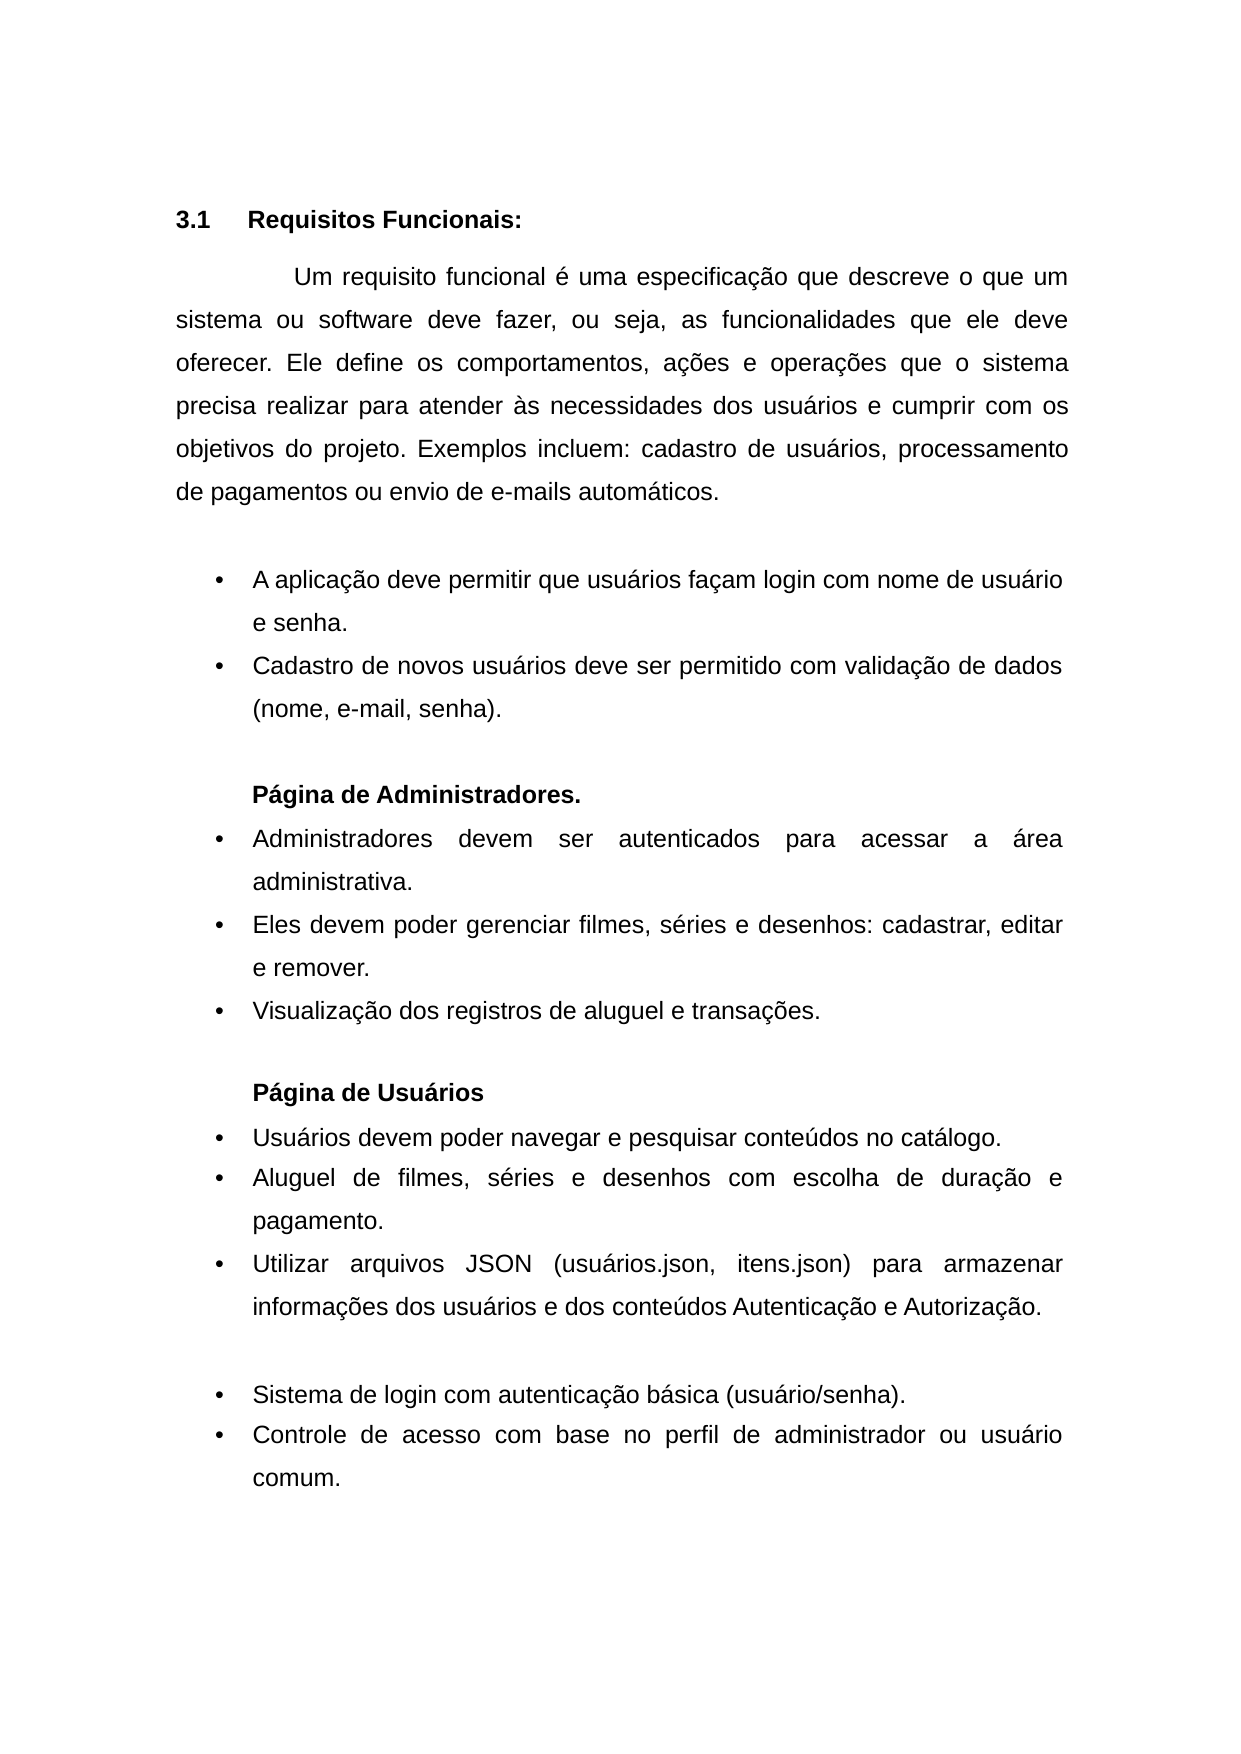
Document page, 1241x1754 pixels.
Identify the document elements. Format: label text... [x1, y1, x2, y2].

list A aplicação deve permitir que usuários façam login com nome de usuário e senha. [215, 565, 1064, 637]
text Página de Administradores. [252, 781, 1070, 809]
subtitle Página de Usuários [252, 1078, 974, 1107]
list Usuários devem poder navegar e pesquisar conteúdos no catálogo. [215, 1123, 1064, 1151]
list Cadastro de novos usuários deve ser permitido com validação de dados (nome, e-mail, senha). [215, 651, 1064, 723]
list Utilizar arquivos JSON (usuários.json, itens.json) para armazenar informações dos usuários e dos conteúdos Autenticação e Autorização. [215, 1249, 1064, 1321]
list Visualização dos registros de aluguel e transações. [215, 996, 1064, 1025]
text Um requisito funcional é uma especificação que descreve o que um sistema ou software deve fazer, ou seja, as funcionalidades que ele deve oferecer. Ele define os comportamentos, ações e operações que o sistema precisa realizar para atender às necessidades dos usuários e cumprir com os objetivos do projeto. Exemplos incluem: cadastro de usuários, processamento de pagamentos ou envio de e-mails automáticos. [176, 262, 1070, 506]
text 3.1 Requisitos Funcionais: [176, 205, 1070, 234]
list Administradores devem ser autenticados para acessar a área administrativa. [215, 824, 1064, 896]
list Aluguel de filmes, séries e desenhos com escolha de duração e pagamento. [215, 1163, 1064, 1235]
list Controle de acesso com base no perfil de administrador ou usuário comum. [215, 1420, 1064, 1492]
list Sistema de login com autenticação básica (usuário/senha). [215, 1379, 1064, 1408]
list Eles devem poder gerenciar filmes, séries e desenhos: cadastrar, editar e remover. [215, 910, 1064, 982]
